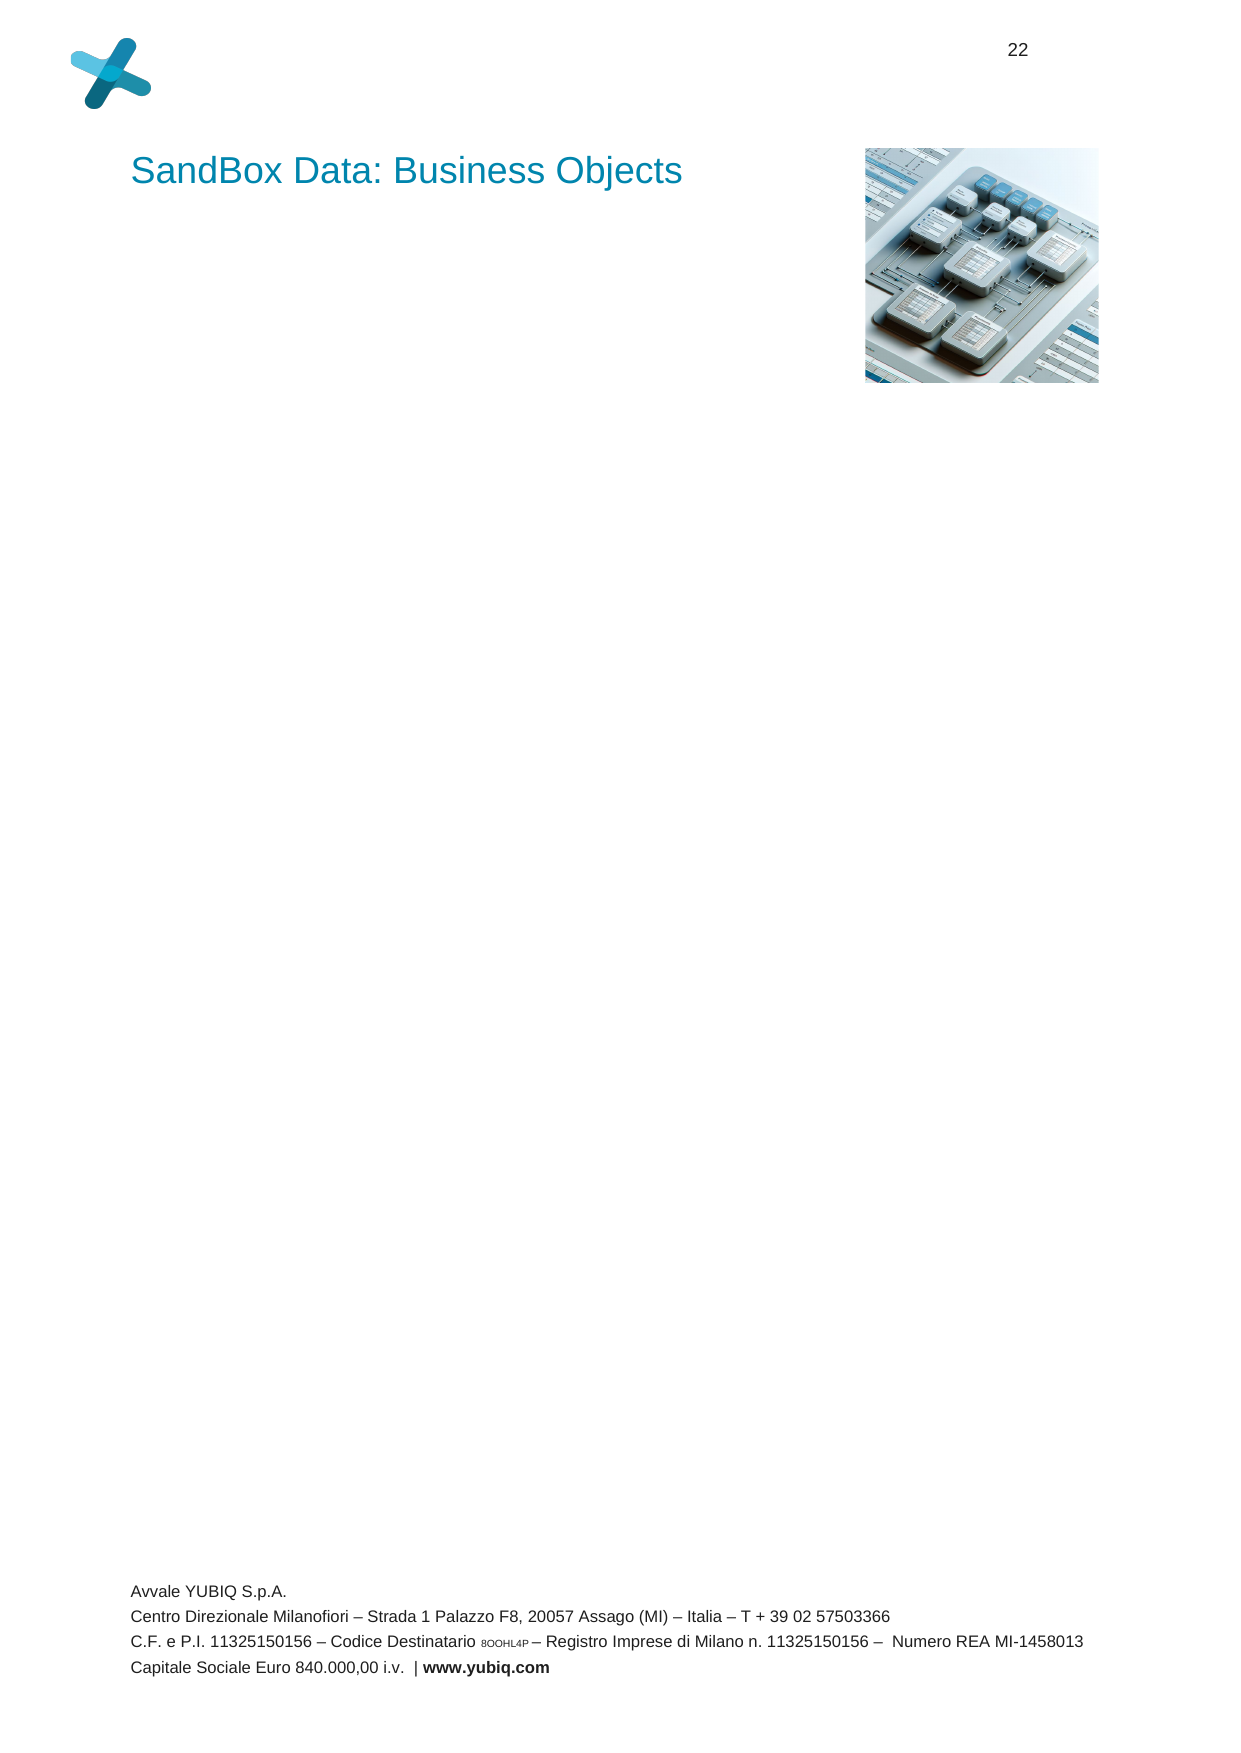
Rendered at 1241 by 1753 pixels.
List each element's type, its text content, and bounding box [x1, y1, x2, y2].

picture [865, 377, 876, 382]
picture [70, 38, 151, 109]
picture [865, 152, 1099, 382]
subtitle SandBox Data: Business Objects [130, 148, 1077, 191]
